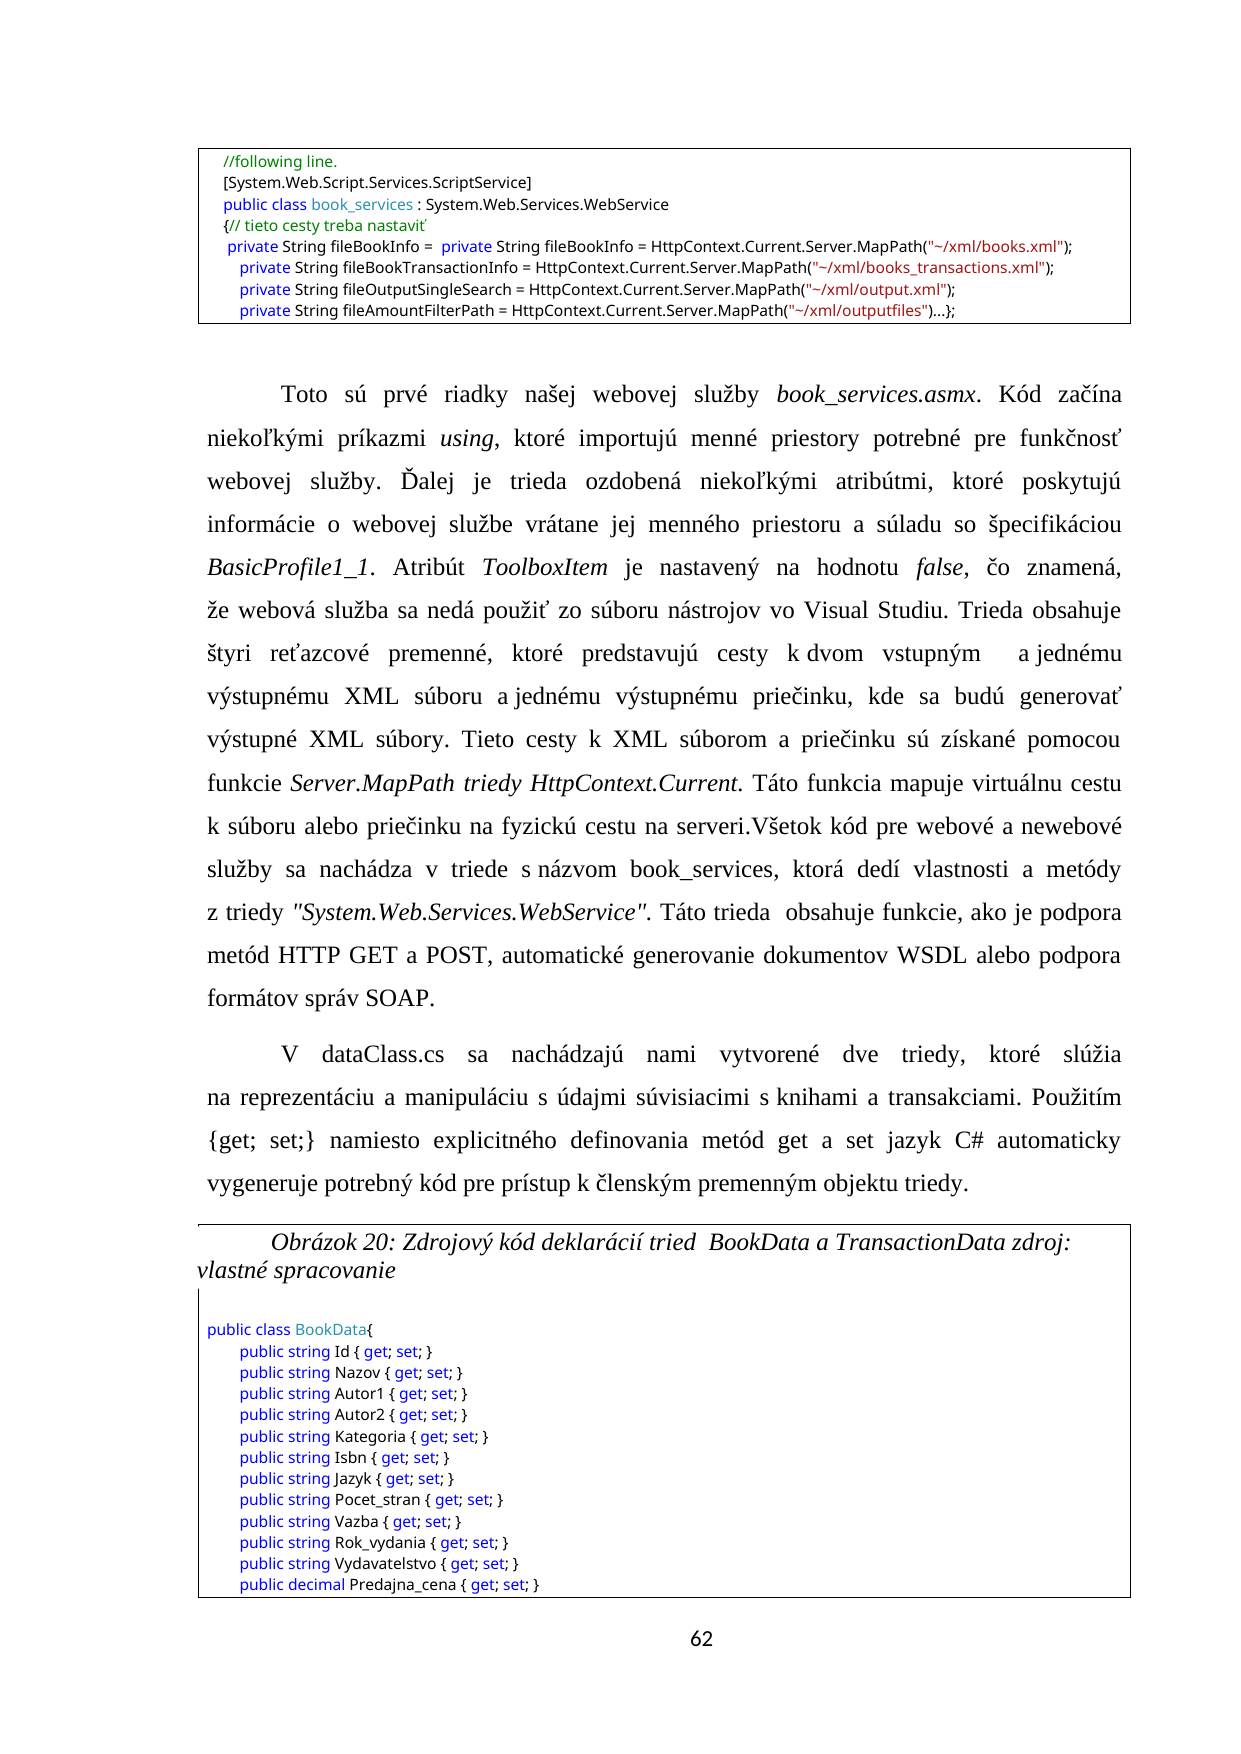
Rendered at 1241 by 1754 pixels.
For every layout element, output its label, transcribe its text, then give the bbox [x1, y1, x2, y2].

text public string Isbn { get; set; } [207, 1447, 1122, 1468]
text public string Autor2 { get; set; } [207, 1404, 1122, 1425]
text public string Vazba { get; set; } [207, 1510, 1122, 1532]
text public string Kategoria { get; set; } [207, 1425, 1122, 1447]
text private String fileBookTransactionInfo = HttpContext.Current.Server.MapPath("~/xml/books_transactions.xml"); [207, 257, 1122, 278]
text private String fileBookInfo = private String fileBookInfo = HttpContext.Current.Server.MapPath("~/xml/books.xml"); [207, 236, 1122, 257]
text public string Id { get; set; } [207, 1340, 1122, 1362]
text public class BookData{ [199, 1225, 1130, 1340]
text private String fileAmountFilterPath = HttpContext.Current.Server.MapPath("~/xml/outputfiles")...}; [199, 296, 1130, 323]
text public string Autor1 { get; set; } [207, 1383, 1122, 1404]
text Toto sú prvé riadky našej webovej služby book_services.asmx. Kód začína niekoľkými príkazmi using, ktoré importujú menné priestory potrebné pre funkčnosť webovej služby. Ďalej je trieda ozdobená niekoľkými atribútmi, ktoré poskytujú informácie o webovej službe vrátane jej menného priestoru a súladu so špecifikáciou BasicProfile1_1. Atribút ToolboxItem je nastavený na hodnotu false, čo znamená, že webová služba sa nedá použiť zo súboru nástrojov vo Visual Studiu. Trieda obsahuje štyri reťazcové premenné, ktoré predstavujú cesty k dvom vstupným a jednému výstupnému XML súboru a jednému výstupnému priečinku, kde sa budú generovať výstupné XML súbory. Tieto cesty k XML súborom a priečinku sú získané pomocou funkcie Server.MapPath triedy HttpContext.Current. Táto funkcia mapuje virtuálnu cestu k súboru alebo priečinku na fyzickú cestu na serveri.Všetok kód pre webové a newebové služby sa nachádza v triede s názvom book_services, ktorá dedí vlastnosti a metódy z triedy "System.Web.Services.WebService". Táto trieda obsahuje funkcie, ako je podpora metód HTTP GET a POST, automatické generovanie dokumentov WSDL alebo podpora formátov správ SOAP. [207, 379, 1122, 1012]
text {// tieto cesty treba nastaviť [207, 214, 1122, 236]
text public class book_services : System.Web.Services.WebService [207, 193, 1122, 214]
text V dataClass.cs sa nachádzajú nami vytvorené dve triedy, ktoré slúžia na reprezentáciu a manipuláciu s údajmi súvisiacimi s knihami a transakciami. Použitím {get; set;} namiesto explicitného definovania metód get a set jazyk C# automaticky vygeneruje potrebný kód pre prístup k členským premenným objektu triedy. [207, 1039, 1122, 1197]
text public decimal Predajna_cena { get; set; } [199, 1571, 1130, 1597]
text [System.Web.Script.Services.ScriptService] [207, 172, 1122, 193]
text public string Pocet_stran { get; set; } [207, 1489, 1122, 1510]
text //following line. [199, 149, 1130, 172]
text public string Vydavatelstvo { get; set; } [207, 1553, 1122, 1571]
text public string Jazyk { get; set; } [207, 1468, 1122, 1489]
text public string Nazov { get; set; } [207, 1362, 1122, 1383]
text private String fileOutputSingleSearch = HttpContext.Current.Server.MapPath("~/xml/output.xml"); [207, 278, 1122, 296]
text public string Rok_vydania { get; set; } [207, 1532, 1122, 1553]
